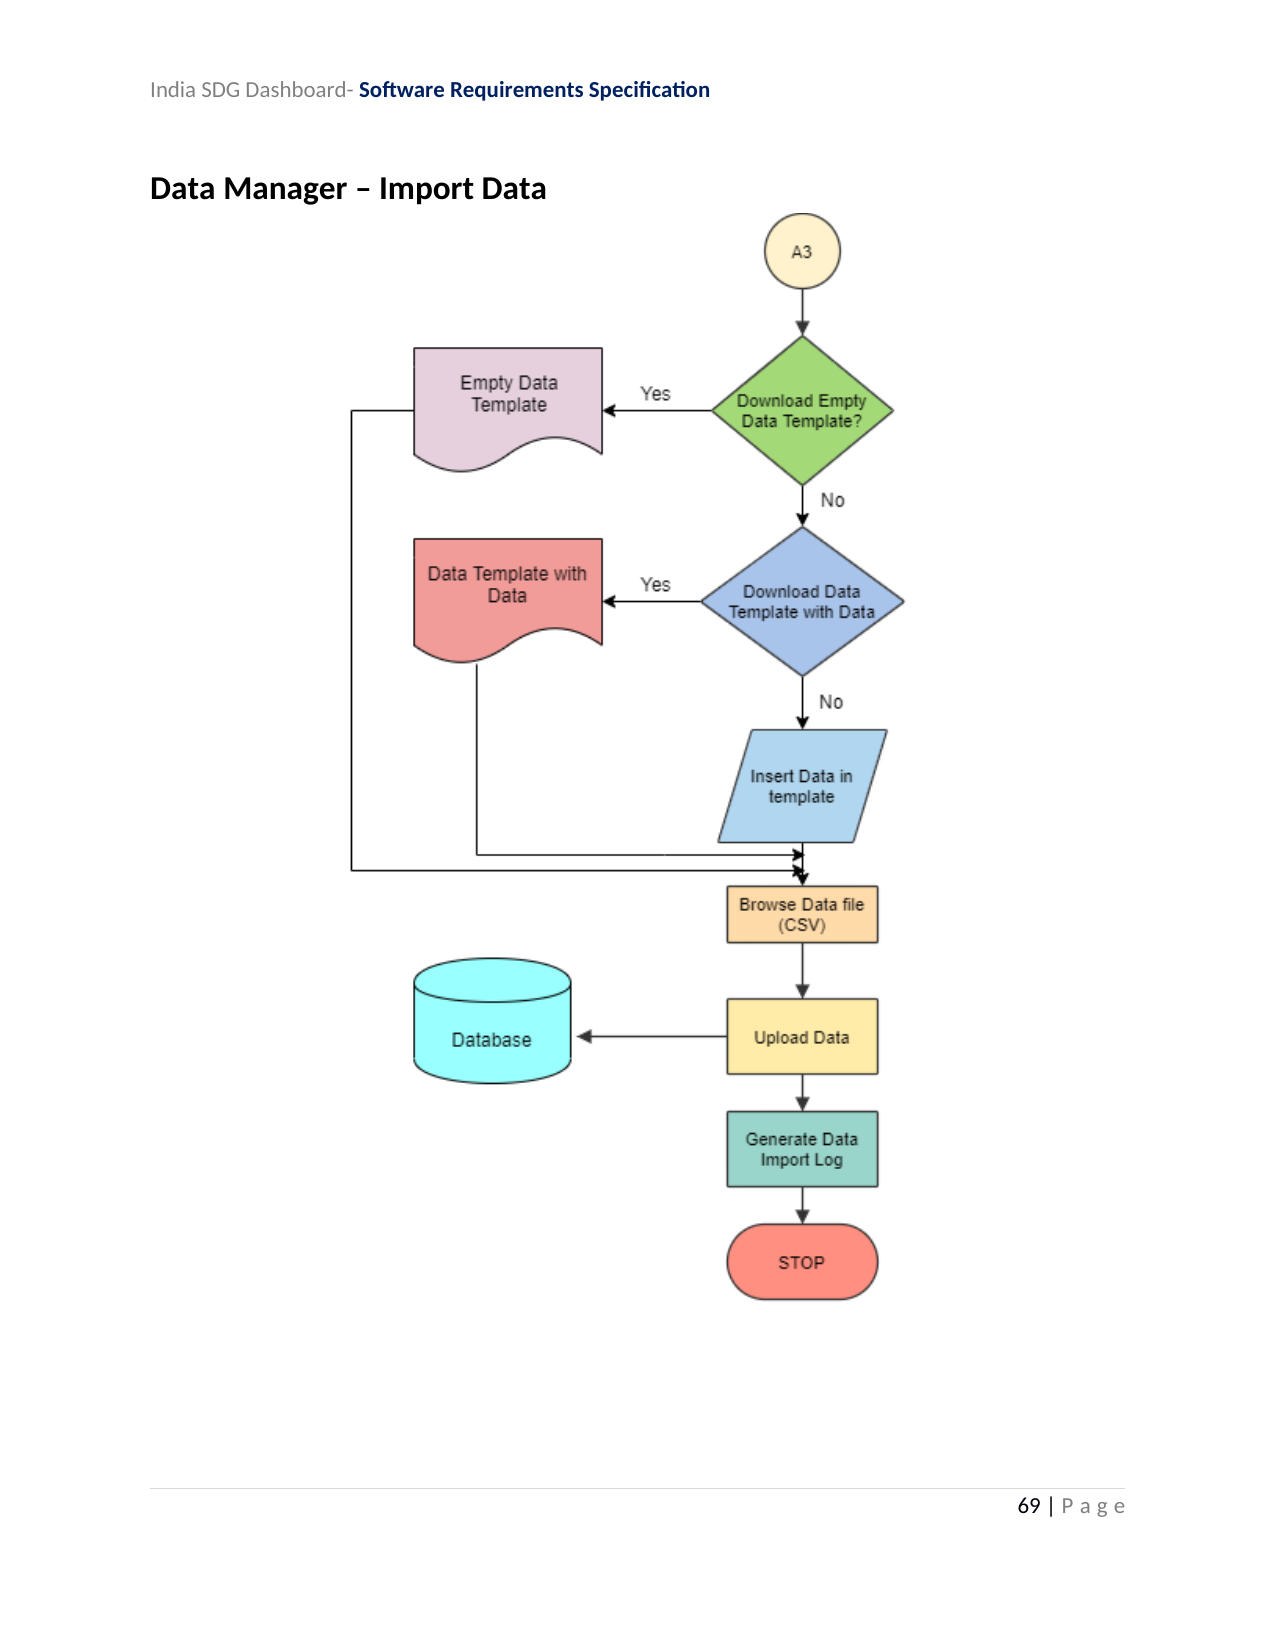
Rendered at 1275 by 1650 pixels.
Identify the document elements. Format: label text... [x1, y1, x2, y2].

subtitle Data Manager – Import Data [150, 167, 1125, 207]
picture [340, 213, 907, 1302]
